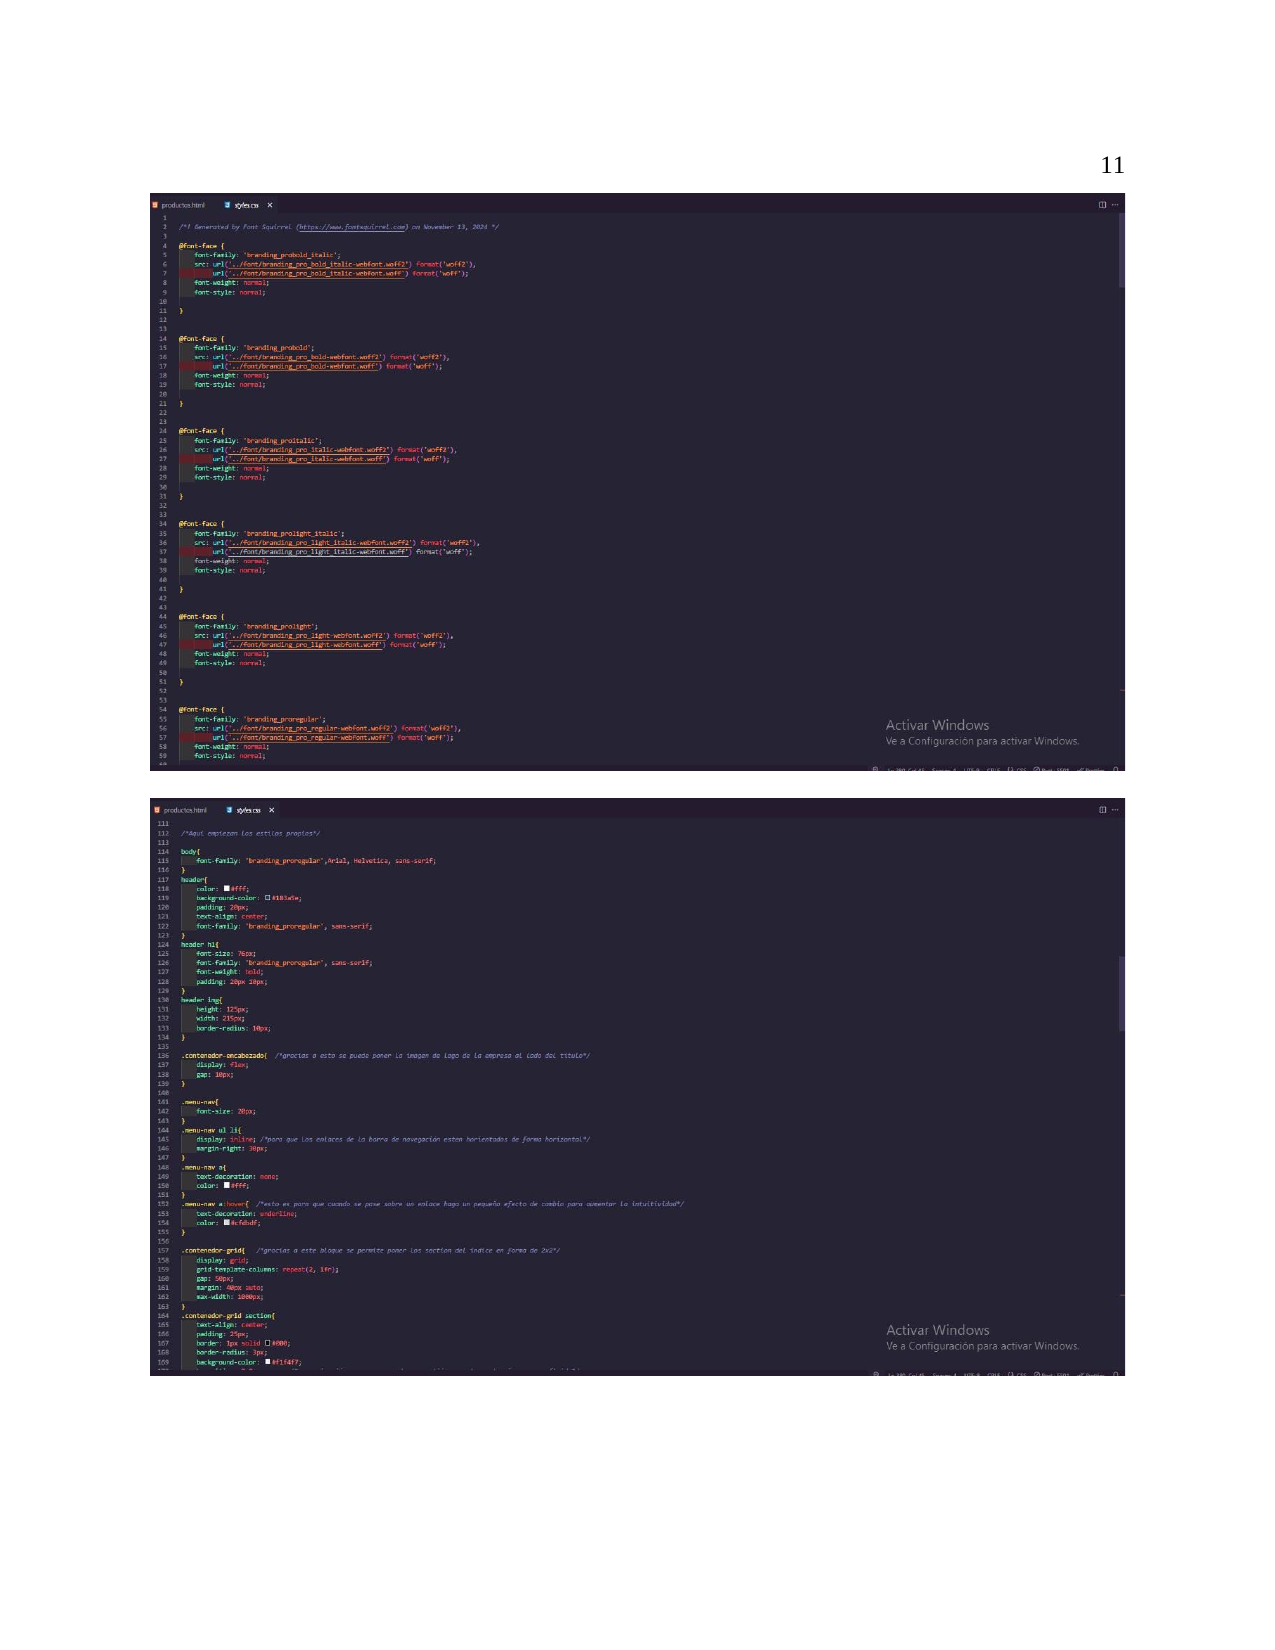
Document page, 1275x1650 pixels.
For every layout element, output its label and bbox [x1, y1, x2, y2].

picture [150, 193, 1125, 771]
picture [150, 798, 1125, 1376]
